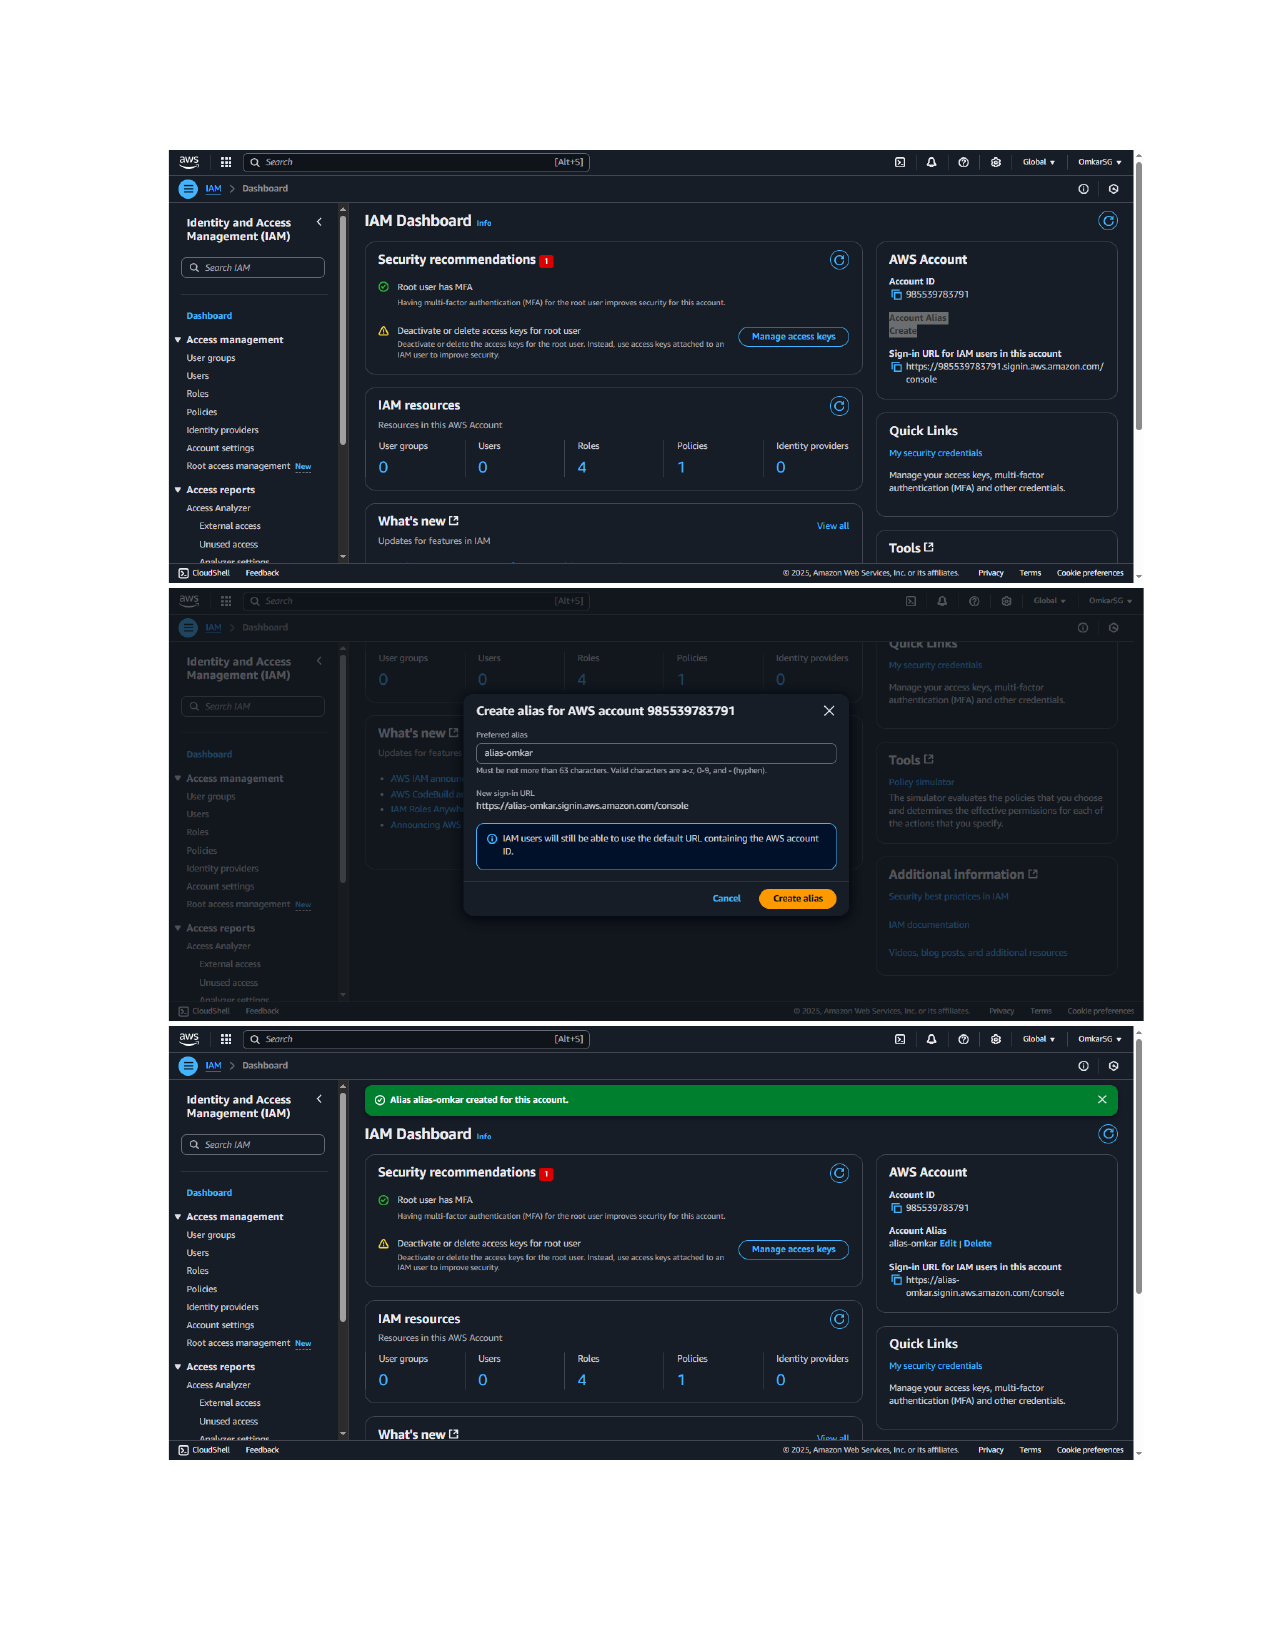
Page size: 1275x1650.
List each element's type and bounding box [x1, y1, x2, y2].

text [150, 150, 1125, 1459]
